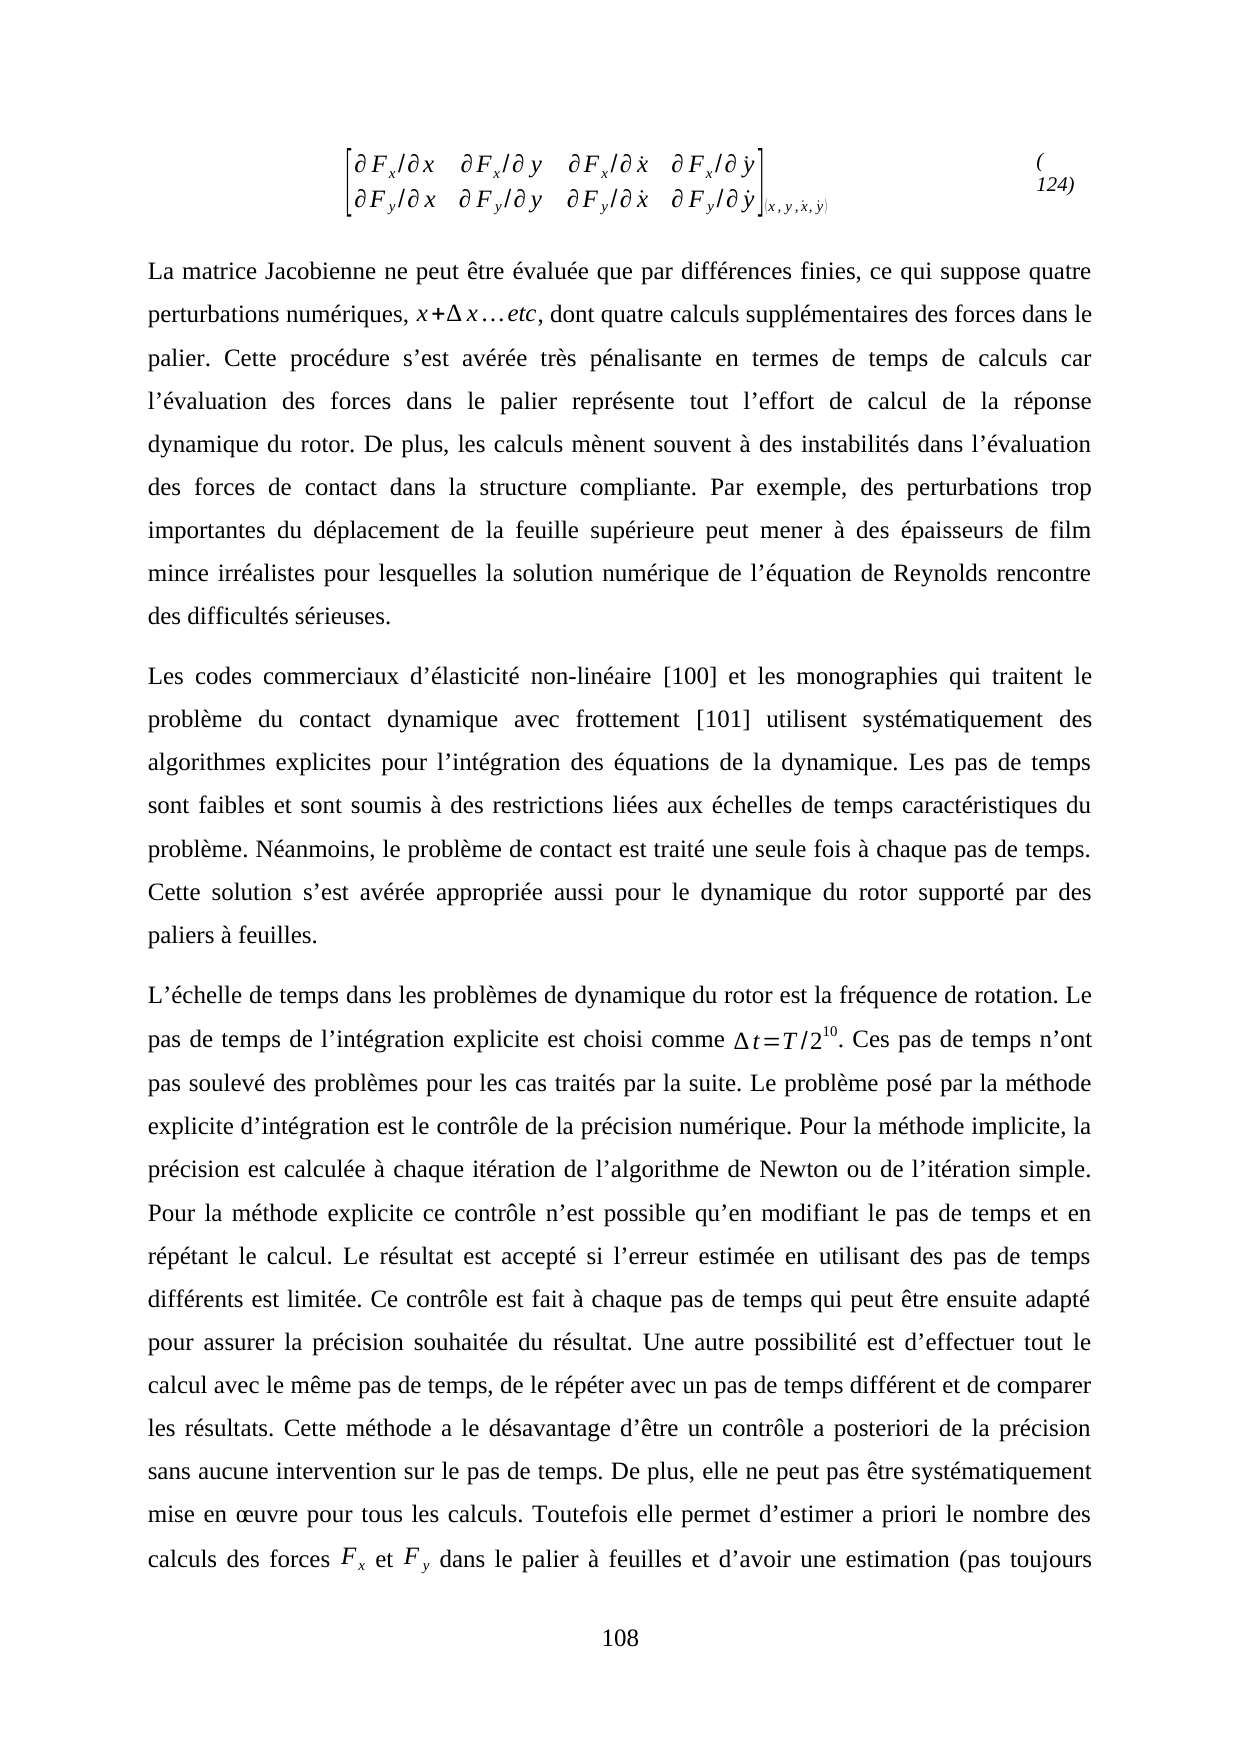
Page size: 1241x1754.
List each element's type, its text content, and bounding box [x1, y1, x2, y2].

table_header [148, 148, 1025, 234]
text Les codes commerciaux d’élasticité non-linéaire [100] et les monographies qui traitent le problème du contact dynamique avec frottement [101] utilisent systématiquement des algorithmes explicites pour l’intégration des équations de la dynamique. Les pas de temps sont faibles et sont soumis à des restrictions liées aux échelles de temps caractéristiques du problème. Néanmoins, le problème de contact est traité une seule fois à chaque pas de temps. Cette solution s’est avérée appropriée aussi pour le dynamique du rotor supporté par des paliers à feuilles. [148, 661, 1093, 949]
table_header (124) [1025, 148, 1093, 234]
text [148, 980, 1093, 1574]
text La matrice Jacobienne ne peut être évaluée que par différences finies, ce qui suppose quatre perturbations numériques, , dont quatre calculs supplémentaires des forces dans le palier. Cette procédure s’est avérée très pénalisante en termes de temps de calculs car l’évaluation des forces dans le palier représente tout l’effort de calcul de la réponse dynamique du rotor. De plus, les calculs mènent souvent à des instabilités dans l’évaluation des forces de contact dans la structure compliante. Par exemple, des perturbations trop importantes du déplacement de la feuille supérieure peut mener à des épaisseurs de film mince irréalistes pour lesquelles la solution numérique de l’équation de Reynolds rencontre des difficultés sérieuses. [148, 256, 1093, 630]
